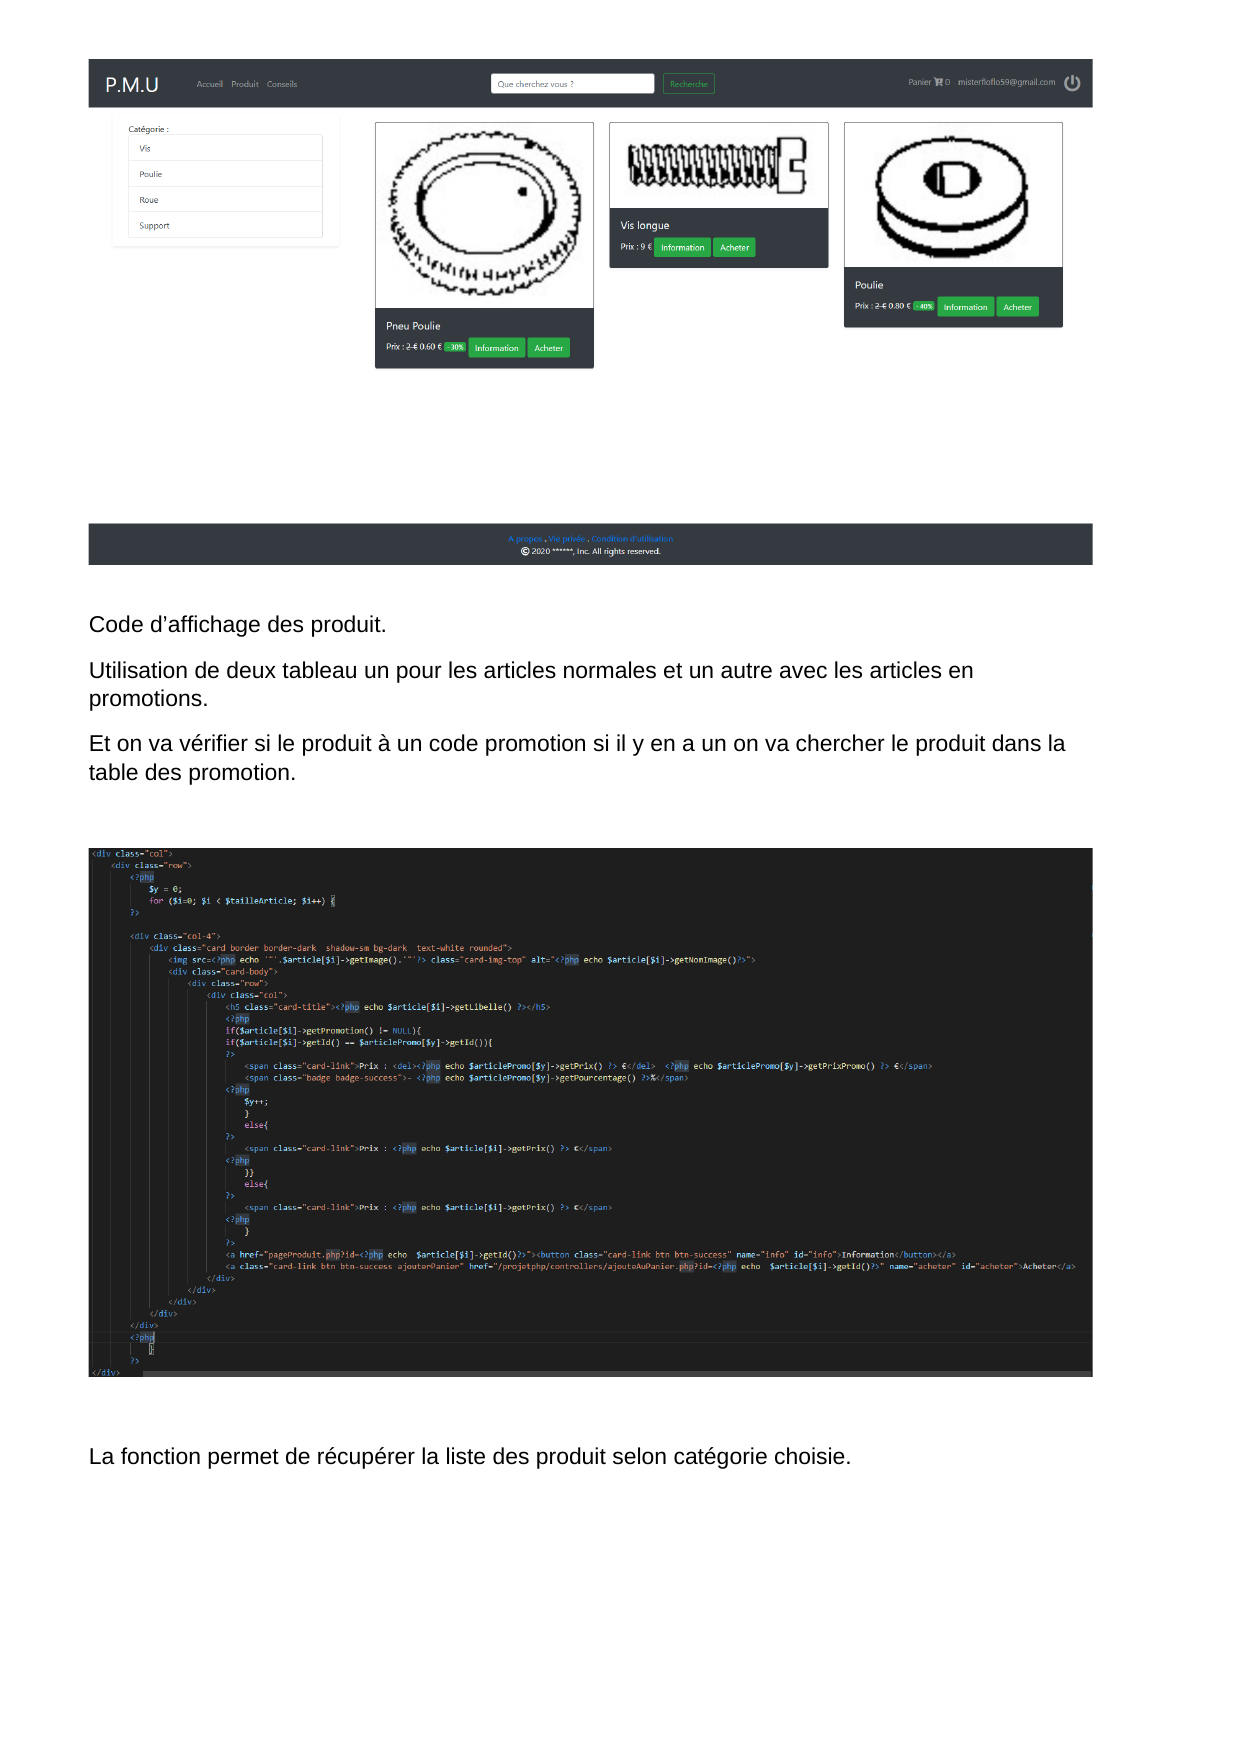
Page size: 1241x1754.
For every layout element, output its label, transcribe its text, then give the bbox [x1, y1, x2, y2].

text Et on va vérifier si le produit à un code promotion si il y en a un on va chercher le produit dans la table des promotion. [89, 730, 1092, 785]
picture [88, 59, 1093, 565]
text Utilisation de deux tableau un pour les articles normales et un autre avec les articles en promotions. [89, 657, 1092, 711]
text La fonction permet de récupérer la liste des produit selon catégorie choisie. [89, 1443, 1092, 1469]
picture [88, 848, 1093, 1377]
text Code d’affichage des produit. [89, 611, 1092, 638]
